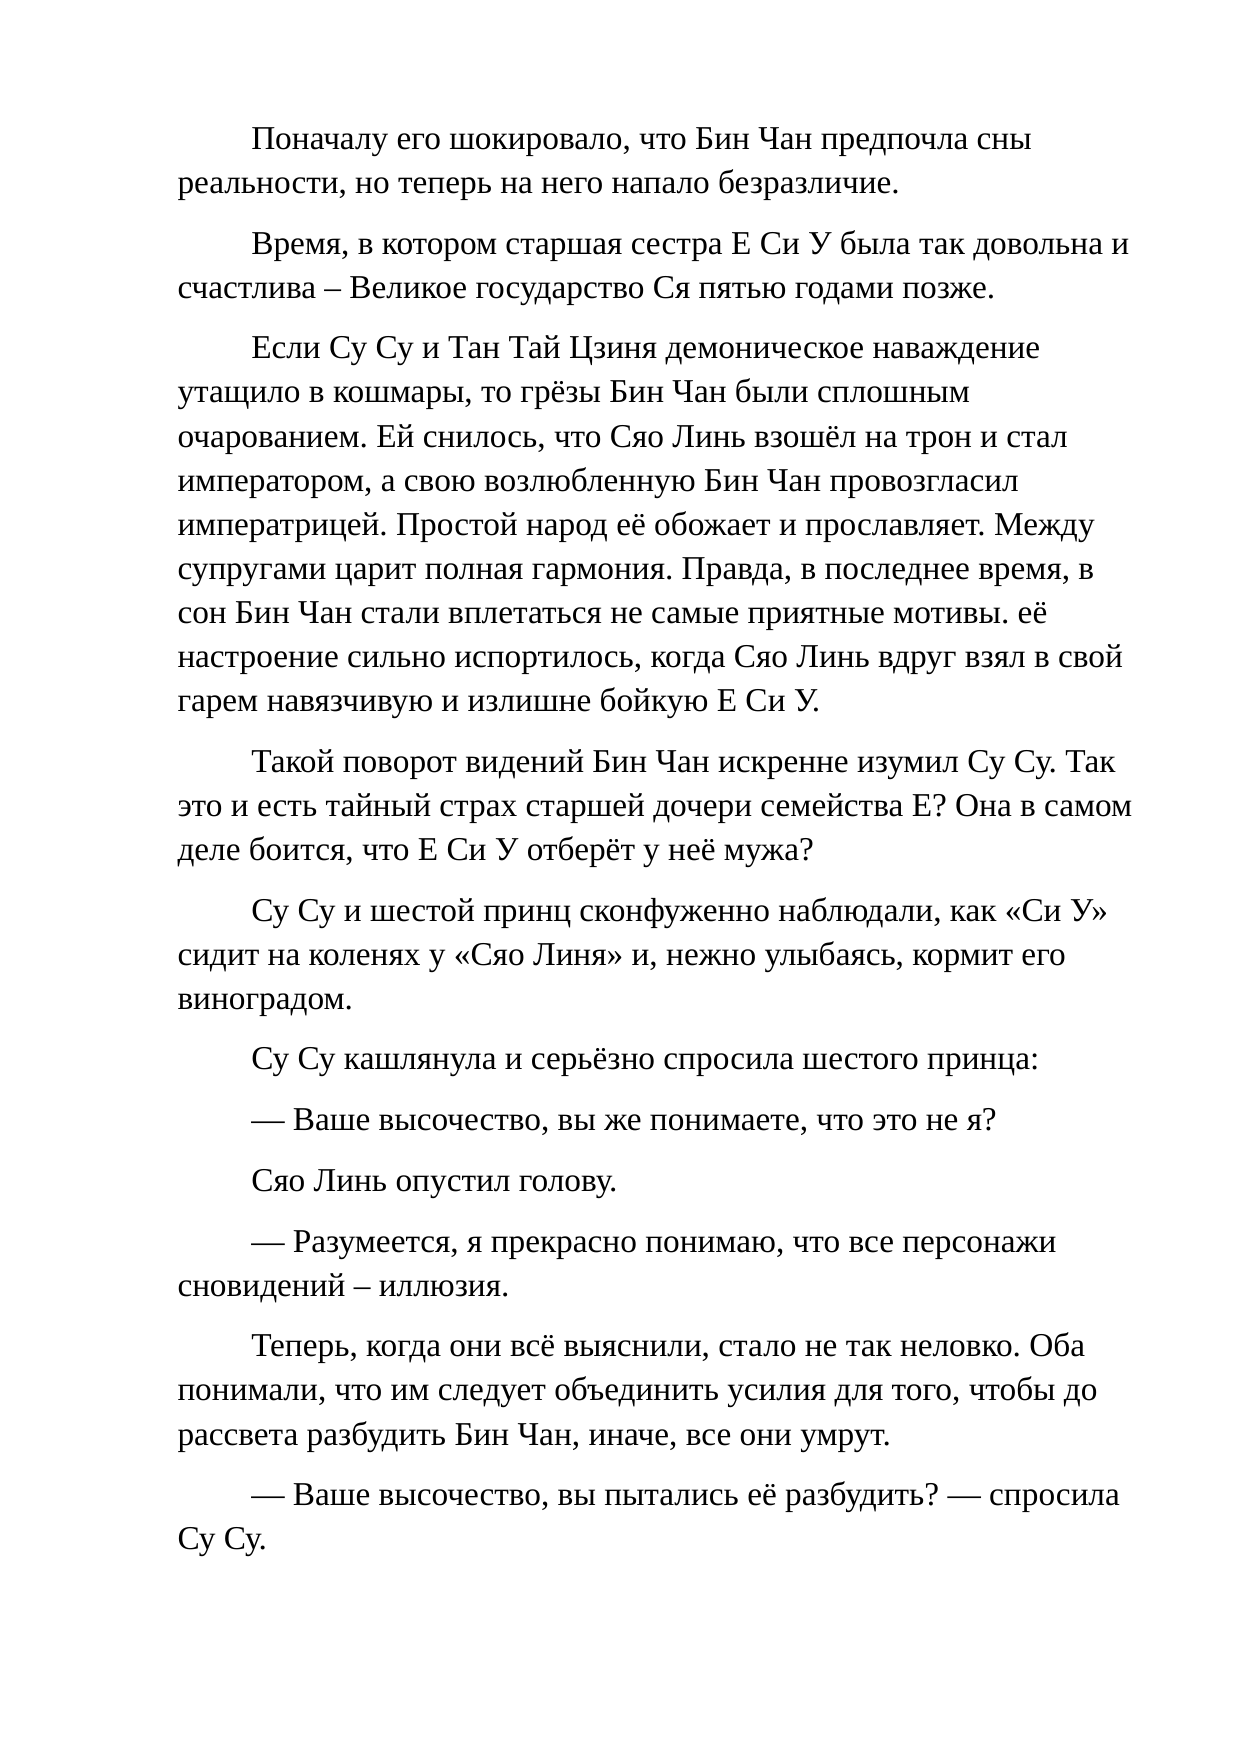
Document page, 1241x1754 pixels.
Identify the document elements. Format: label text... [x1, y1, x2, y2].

text — Ваше высочество, вы пытались её разбудить? — спросила Су Су. [177, 1474, 1152, 1557]
text Время, в котором старшая сестра Е Си У была так довольна и счастлива – Великое государство Ся пятью годами позже. [177, 223, 1152, 305]
text Теперь, когда они всё выяснили, стало не так неловко. Оба понимали, что им следует объединить усилия для того, чтобы до рассвета разбудить Бин Чан, иначе, все они умрут. [177, 1326, 1152, 1452]
text Если Су Су и Тан Тай Цзиня демоническое наваждение утащило в кошмары, то грёзы Бин Чан были сплошным очарованием. Ей снилось, что Сяо Линь взошёл на трон и стал императором, а свою возлюбленную Бин Чан провозгласил императрицей. Простой народ её обожает и прославляет. Между супругами царит полная гармония. Правда, в последнее время, в сон Бин Чан стали вплетаться не самые приятные мотивы. её настроение сильно испортилось, когда Сяо Линь вдруг взял в свой гарем навязчивую и излишне бойкую Е Си У. [177, 328, 1152, 718]
text — Разумеется, я прекрасно понимаю, что все персонажи сновидений – иллюзия. [177, 1221, 1152, 1303]
text Такой поворот видений Бин Чан искренне изумил Су Су. Так это и есть тайный страх старшей дочери семейства Е? Она в самом деле боится, что Е Си У отберёт у неё мужа? [177, 741, 1152, 867]
text Поначалу его шокировало, что Бин Чан предпочла сны реальности, но теперь на него напало безразличие. [177, 118, 1152, 201]
text Су Су кашлянула и серьёзно спросила шестого принца: [177, 1039, 1152, 1077]
text Сяо Линь опустил голову. [177, 1160, 1152, 1198]
text Су Су и шестой принц сконфуженно наблюдали, как «Си У» сидит на коленях у «Сяо Линя» и, нежно улыбаясь, кормит его виноградом. [177, 890, 1152, 1016]
text — Ваше высочество, вы же понимаете, что это не я? [177, 1099, 1152, 1138]
